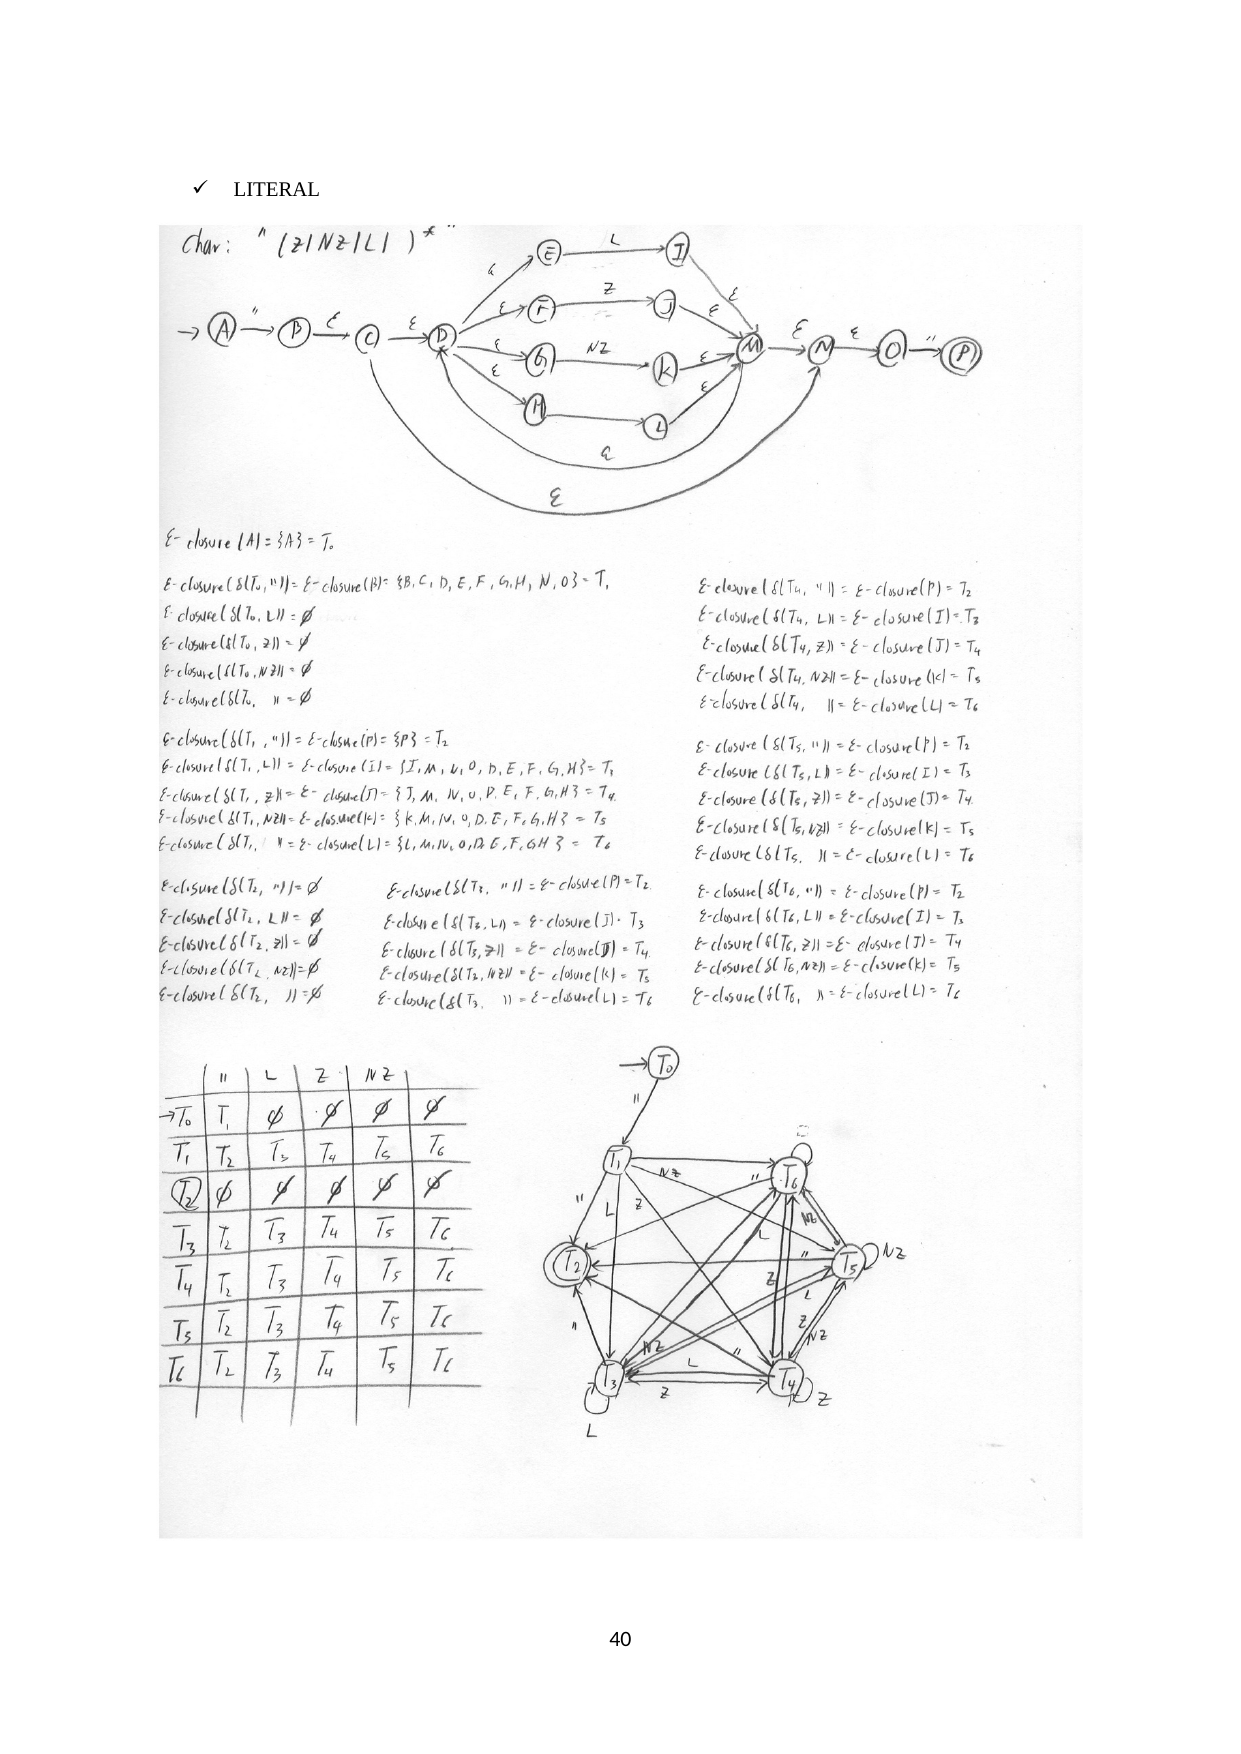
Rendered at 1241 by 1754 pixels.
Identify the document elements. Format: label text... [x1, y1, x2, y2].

list LITERAL [192, 177, 1090, 201]
picture [150, 216, 1091, 1541]
